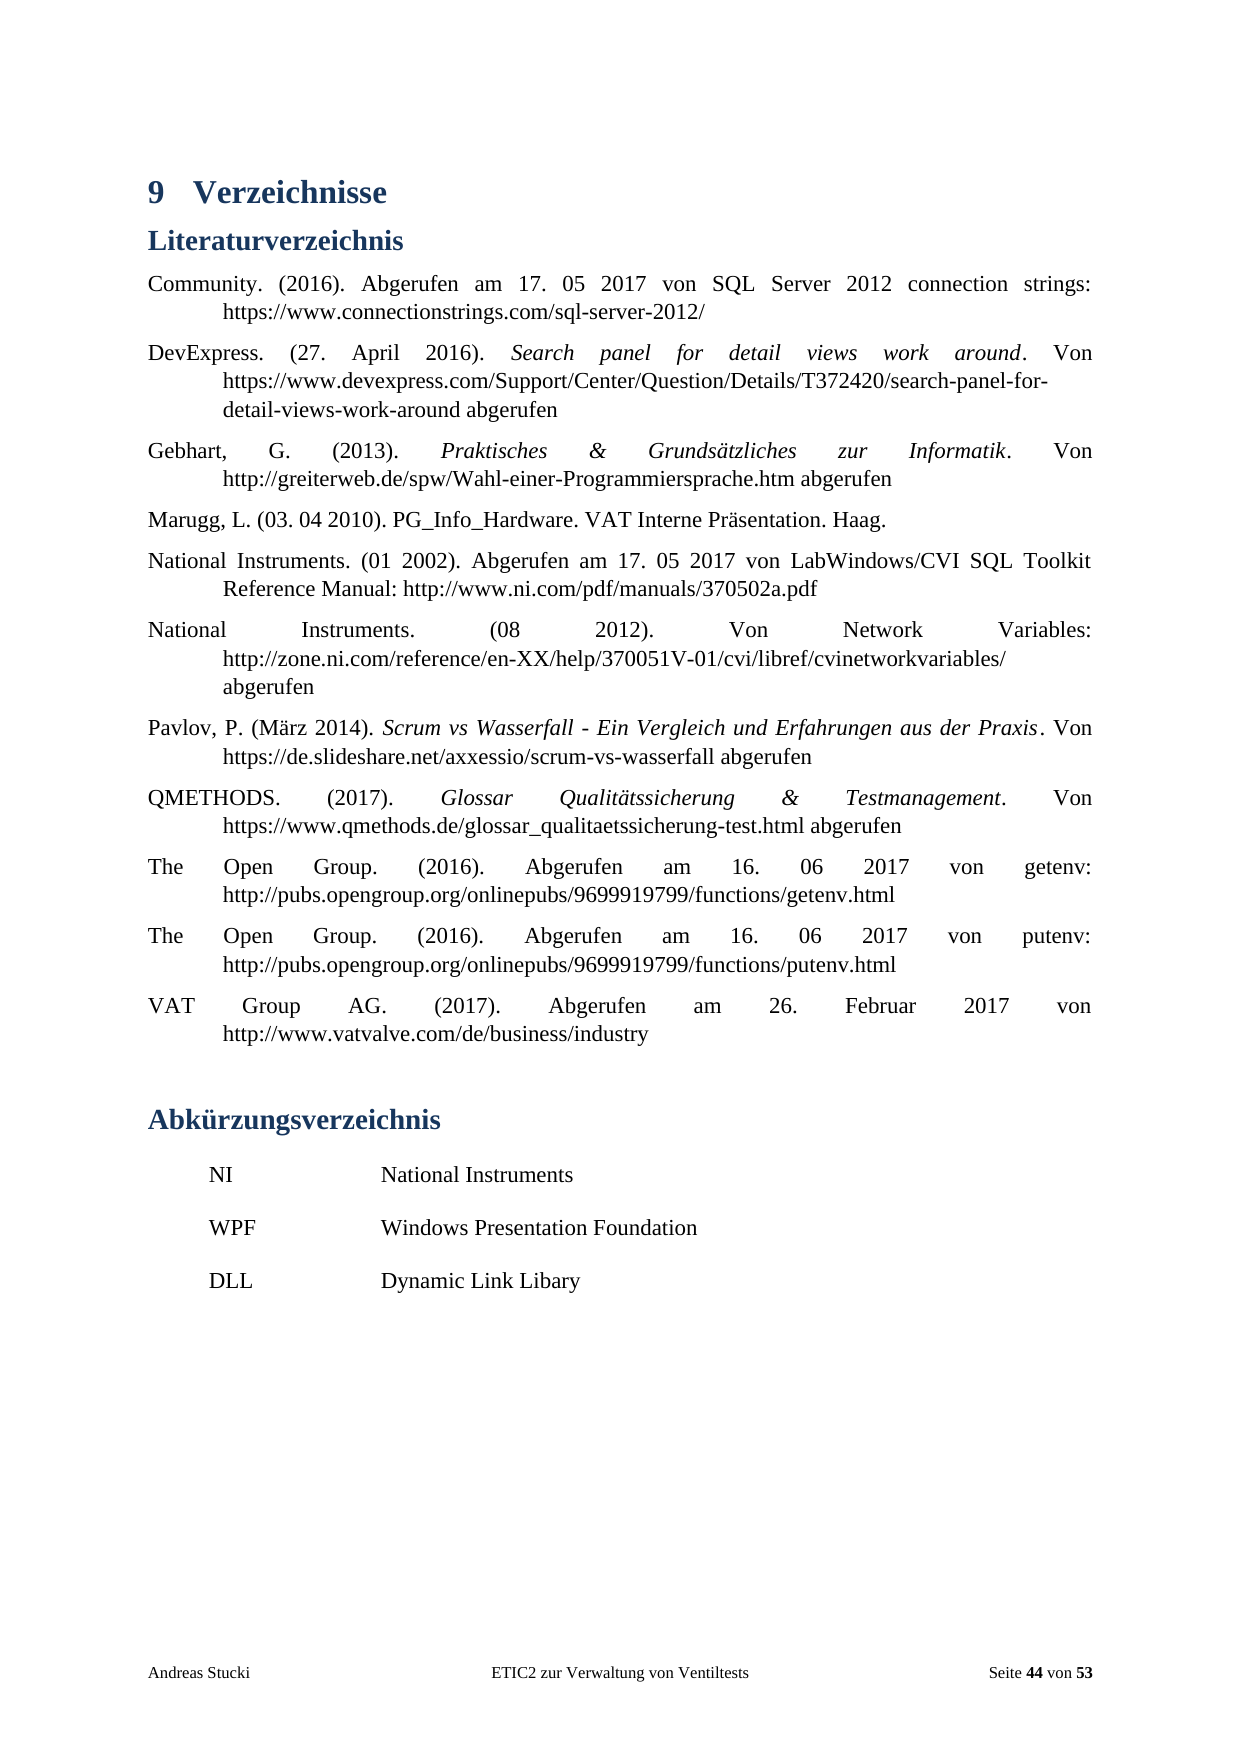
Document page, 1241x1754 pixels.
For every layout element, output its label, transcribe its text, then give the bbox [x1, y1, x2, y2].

subtitle Abkürzungsverzeichnis [148, 1102, 1092, 1136]
table_cell WPF [198, 1202, 369, 1255]
subtitle Verzeichnisse [148, 173, 1092, 211]
table_cell Dynamic Link Libary [369, 1255, 1107, 1308]
table_header NI [198, 1148, 369, 1202]
table_cell DLL [198, 1255, 369, 1308]
table_header National Instruments [369, 1148, 1107, 1202]
table_cell Windows Presentation Foundation [369, 1202, 1107, 1255]
